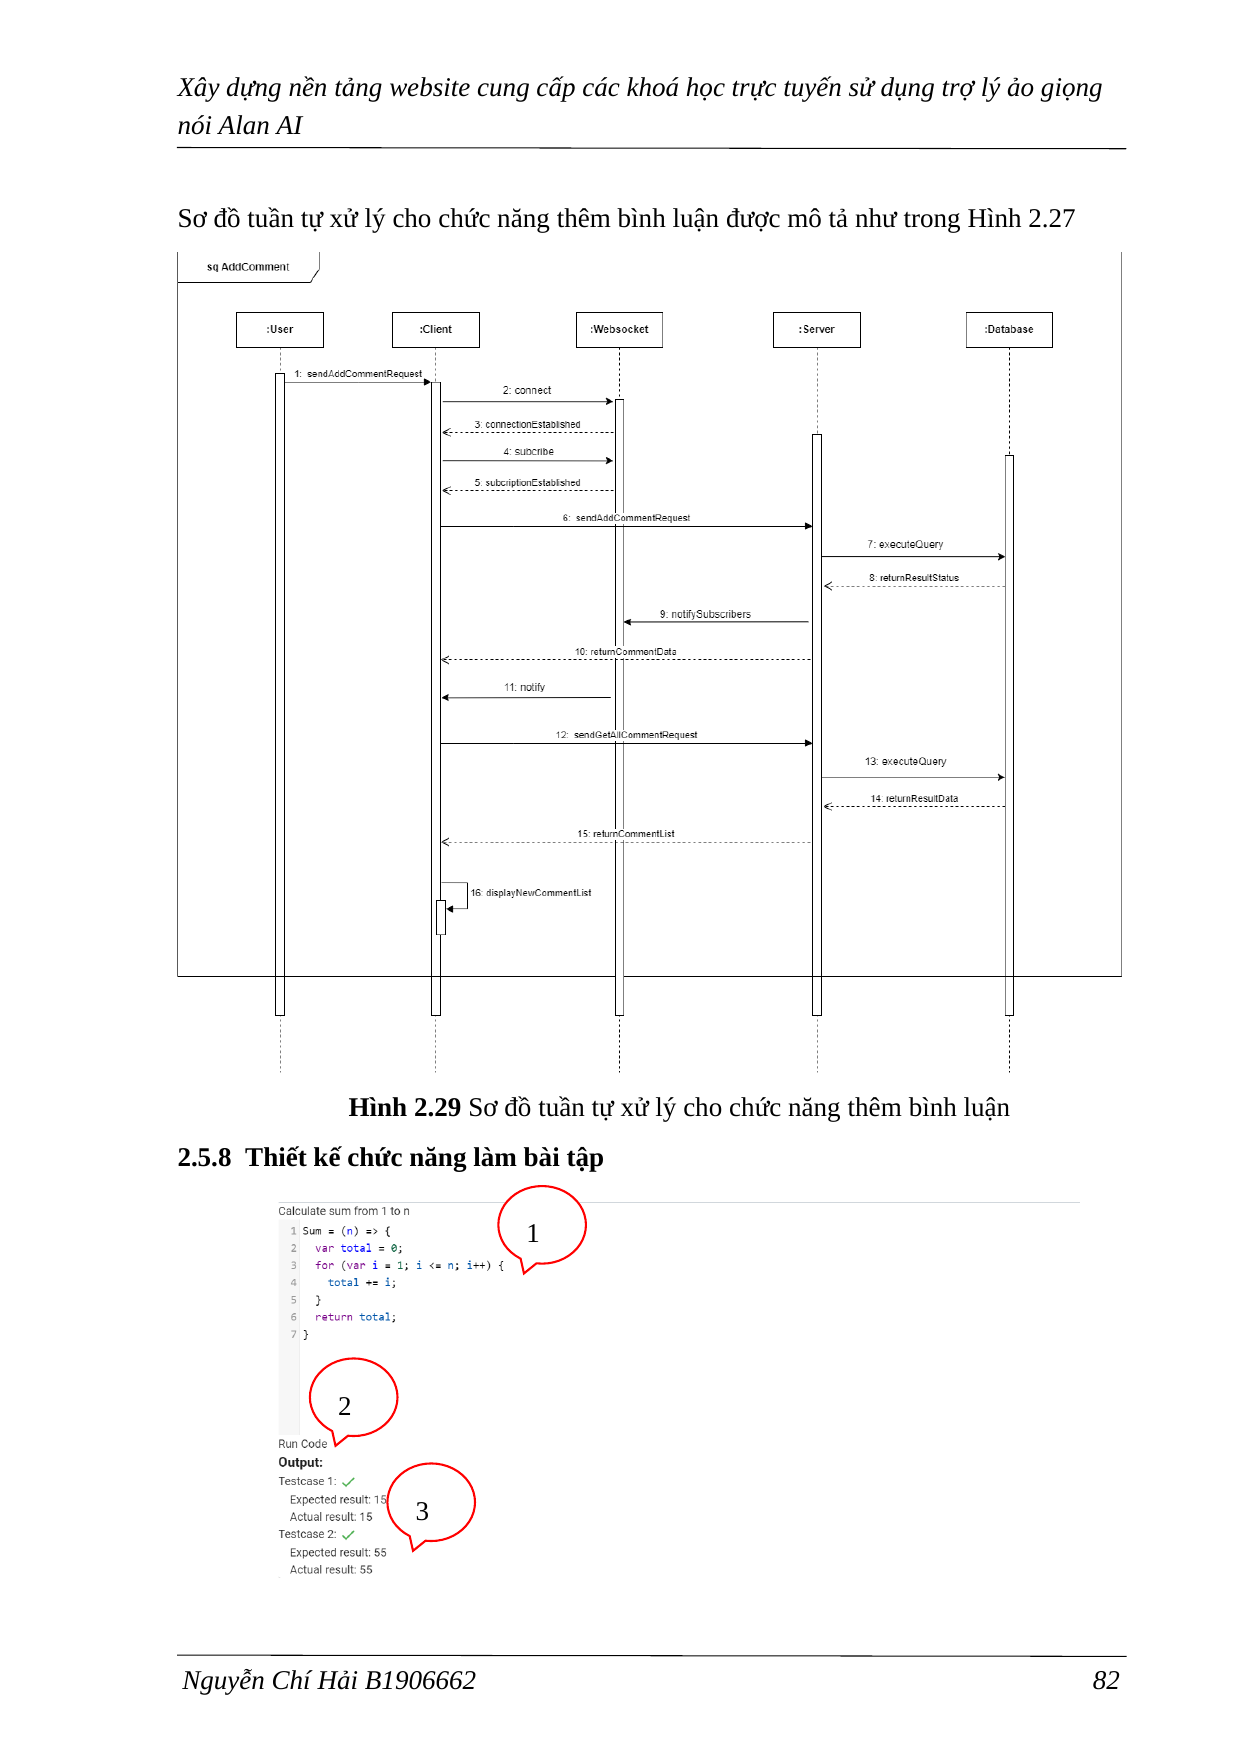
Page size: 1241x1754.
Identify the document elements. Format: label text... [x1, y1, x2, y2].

subtitle Thiết kế chức năng làm bài tập [177, 1141, 1122, 1172]
picture [177, 252, 1122, 1073]
picture [278, 1202, 1080, 1586]
